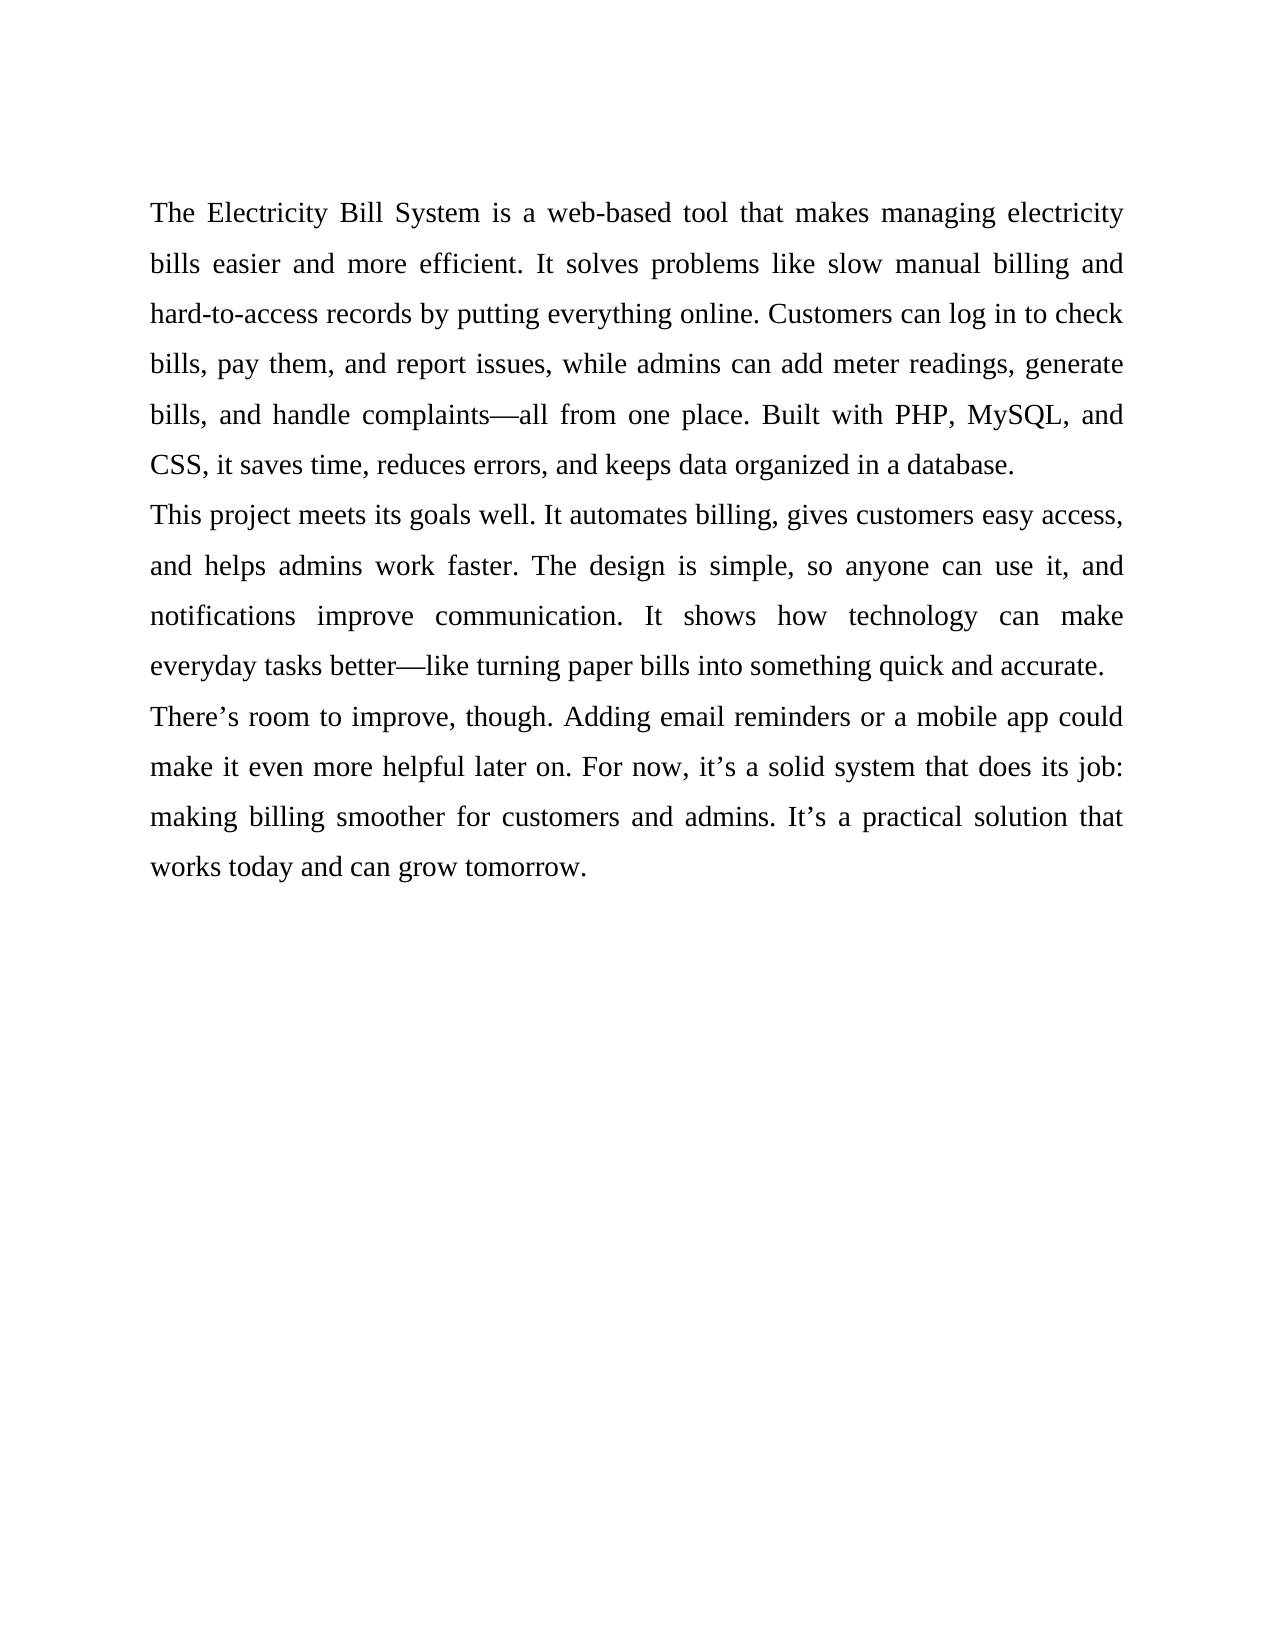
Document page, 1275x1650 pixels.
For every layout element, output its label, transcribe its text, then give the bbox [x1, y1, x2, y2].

text This project meets its goals well. It automates billing, gives customers easy access, and helps admins work faster. The design is simple, so anyone can use it, and notifications improve communication. It shows how technology can make everyday tasks better—like turning paper bills into something quick and accurate. [150, 497, 1125, 682]
text The Electricity Bill System is a web-based tool that makes managing electricity bills easier and more efficient. It solves problems like slow manual billing and hard-to-access records by putting everything online. Customers can log in to check bills, pay them, and report issues, while admins can add meter readings, generate bills, and handle complaints—all from one place. Built with PHP, MySQL, and CSS, it saves time, reduces errors, and keeps data organized in a database. [150, 150, 1125, 481]
text There’s room to improve, though. Adding email reminders or a mobile app could make it even more helpful later on. For now, it’s a solid system that does its job: making billing smoother for customers and admins. It’s a practical solution that works today and can grow tomorrow. [150, 699, 1125, 883]
